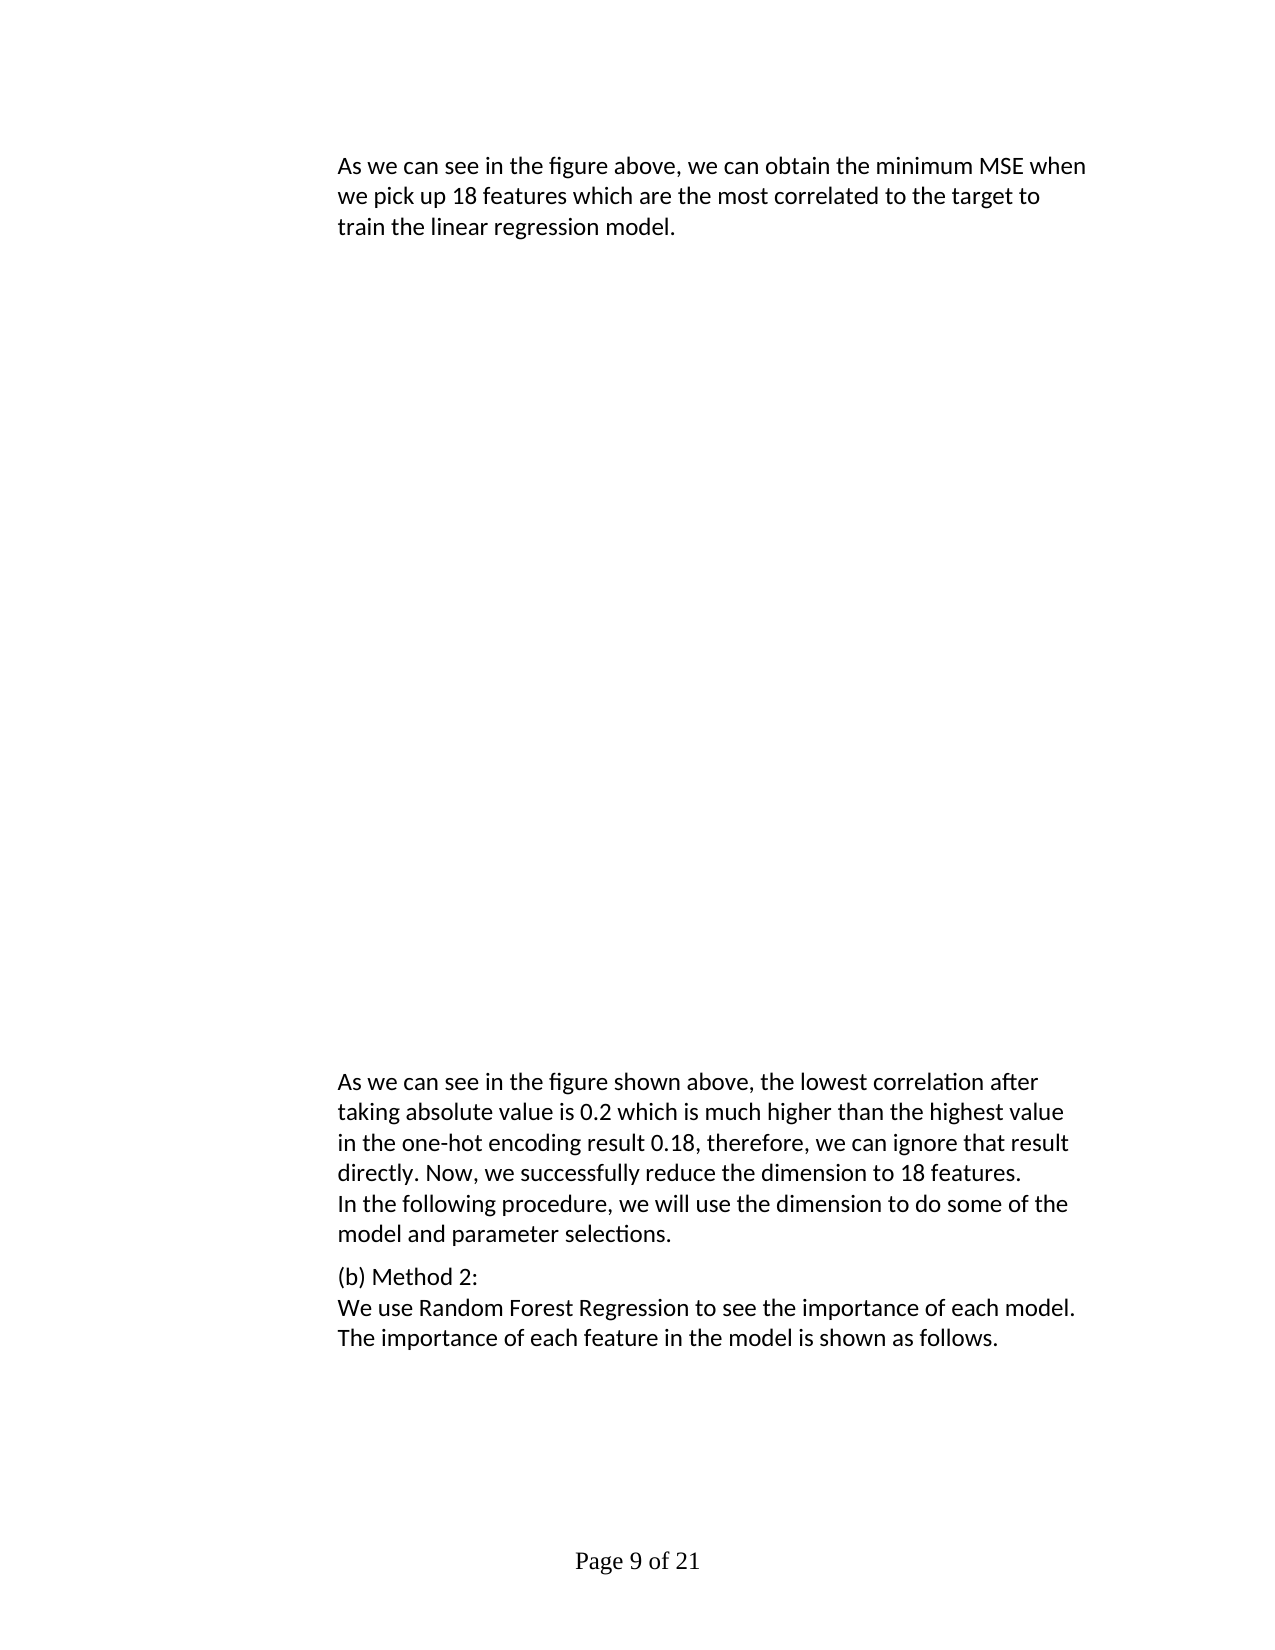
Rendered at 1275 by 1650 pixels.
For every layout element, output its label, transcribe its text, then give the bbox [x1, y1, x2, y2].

text As we can see in the figure above, we can obtain the minimum MSE when we pick up 18 features which are the most correlated to the target to train the linear regression model. [337, 150, 1087, 242]
text We use Random Forest Regression to see the importance of each model. [337, 1292, 1087, 1322]
text As we can see in the figure shown above, the lowest correlation after taking absolute value is 0.2 which is much higher than the highest value in the one-hot encoding result 0.18, therefore, we can ignore that result directly. Now, we successfully reduce the dimension to 18 features. [337, 1066, 1087, 1188]
text The importance of each feature in the model is shown as follows. [337, 1322, 1087, 1353]
text In the following procedure, we will use the dimension to do some of the model and parameter selections. [337, 1188, 1087, 1249]
text (b) Method 2: [337, 1261, 1087, 1292]
